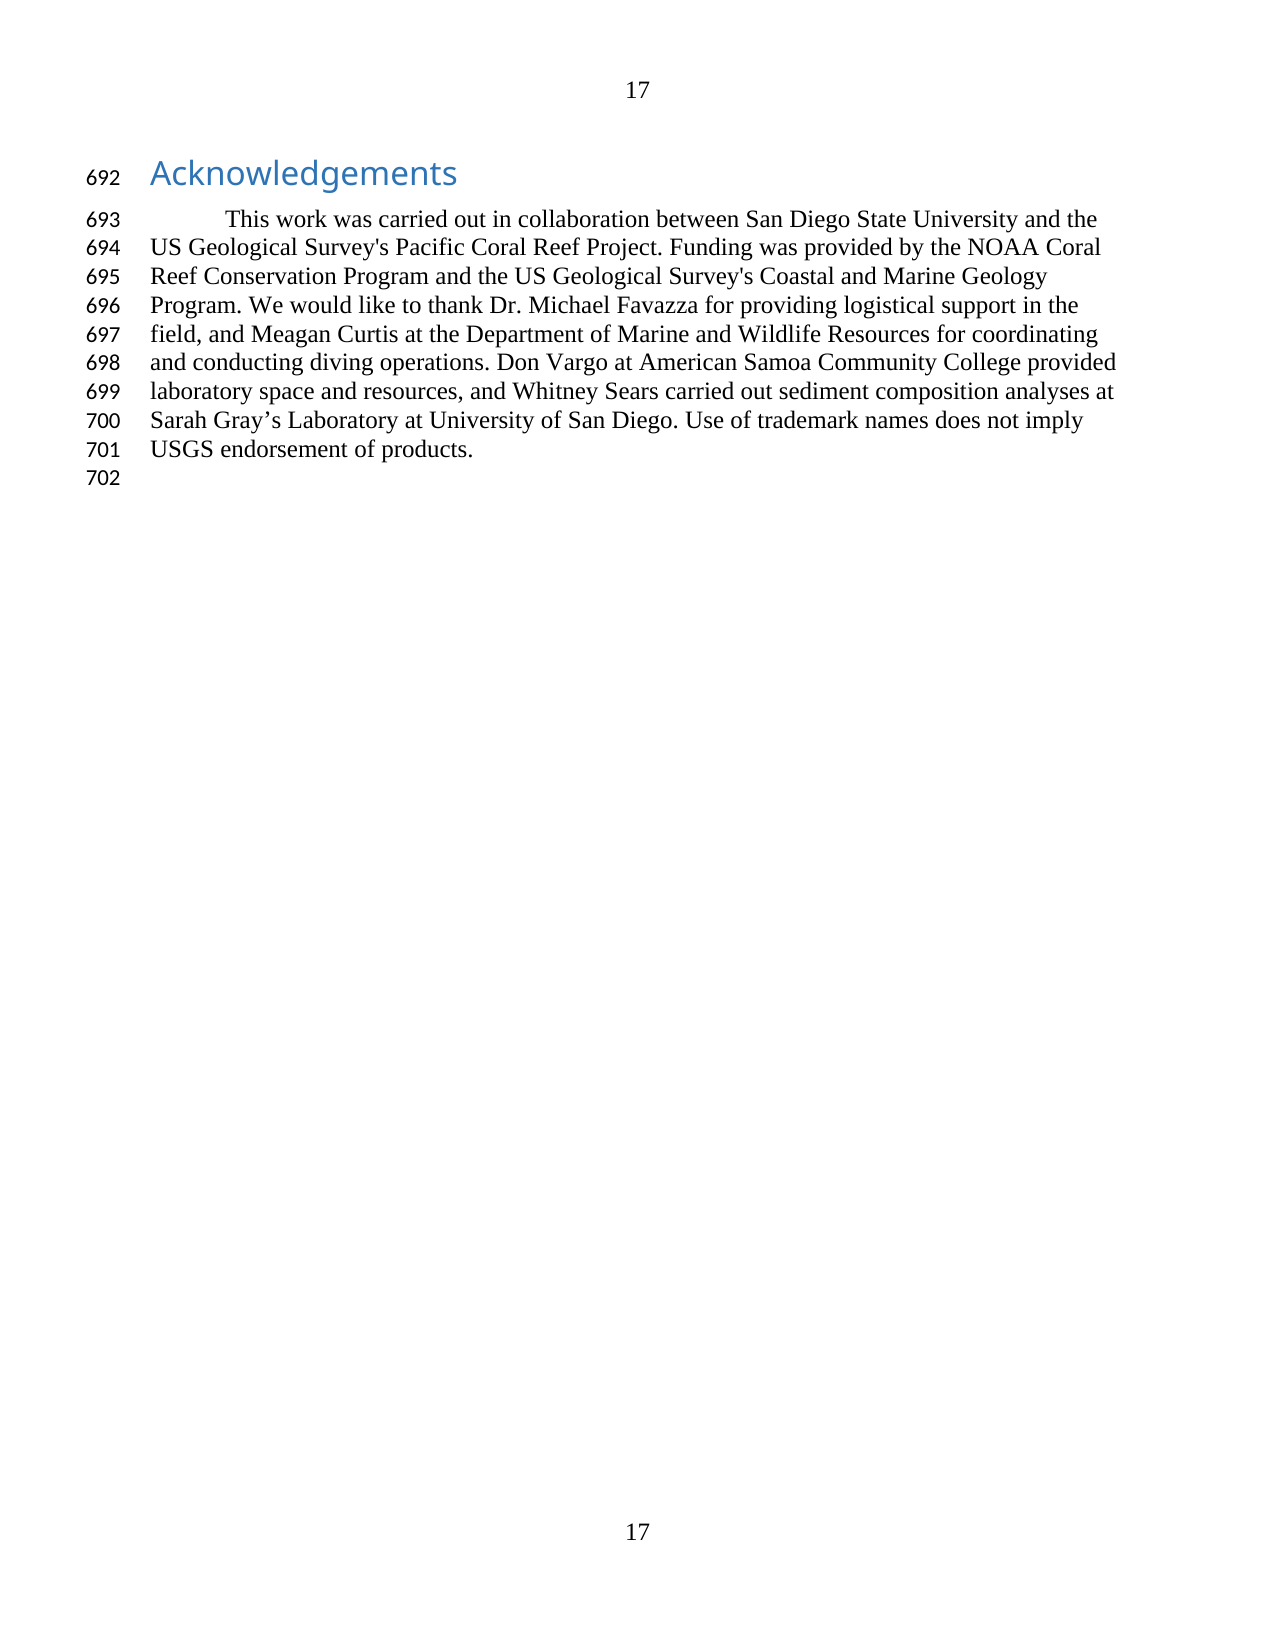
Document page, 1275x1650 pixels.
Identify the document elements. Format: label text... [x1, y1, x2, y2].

subtitle Acknowledgements [150, 150, 1125, 195]
text This work was carried out in collaboration between San Diego State University and the US Geological Survey's Pacific Coral Reef Project. Funding was provided by the NOAA Coral Reef Conservation Program and the US Geological Survey's Coastal and Marine Geology Program. We would like to thank Dr. Michael Favazza for providing logistical support in the field, and Meagan Curtis at the Department of Marine and Wildlife Resources for coordinating and conducting diving operations. Don Vargo at American Samoa Community College provided laboratory space and resources, and Whitney Sears carried out sediment composition analyses at Sarah Gray’s Laboratory at University of San Diego. Use of trademark names does not imply USGS endorsement of products. [150, 204, 1125, 462]
